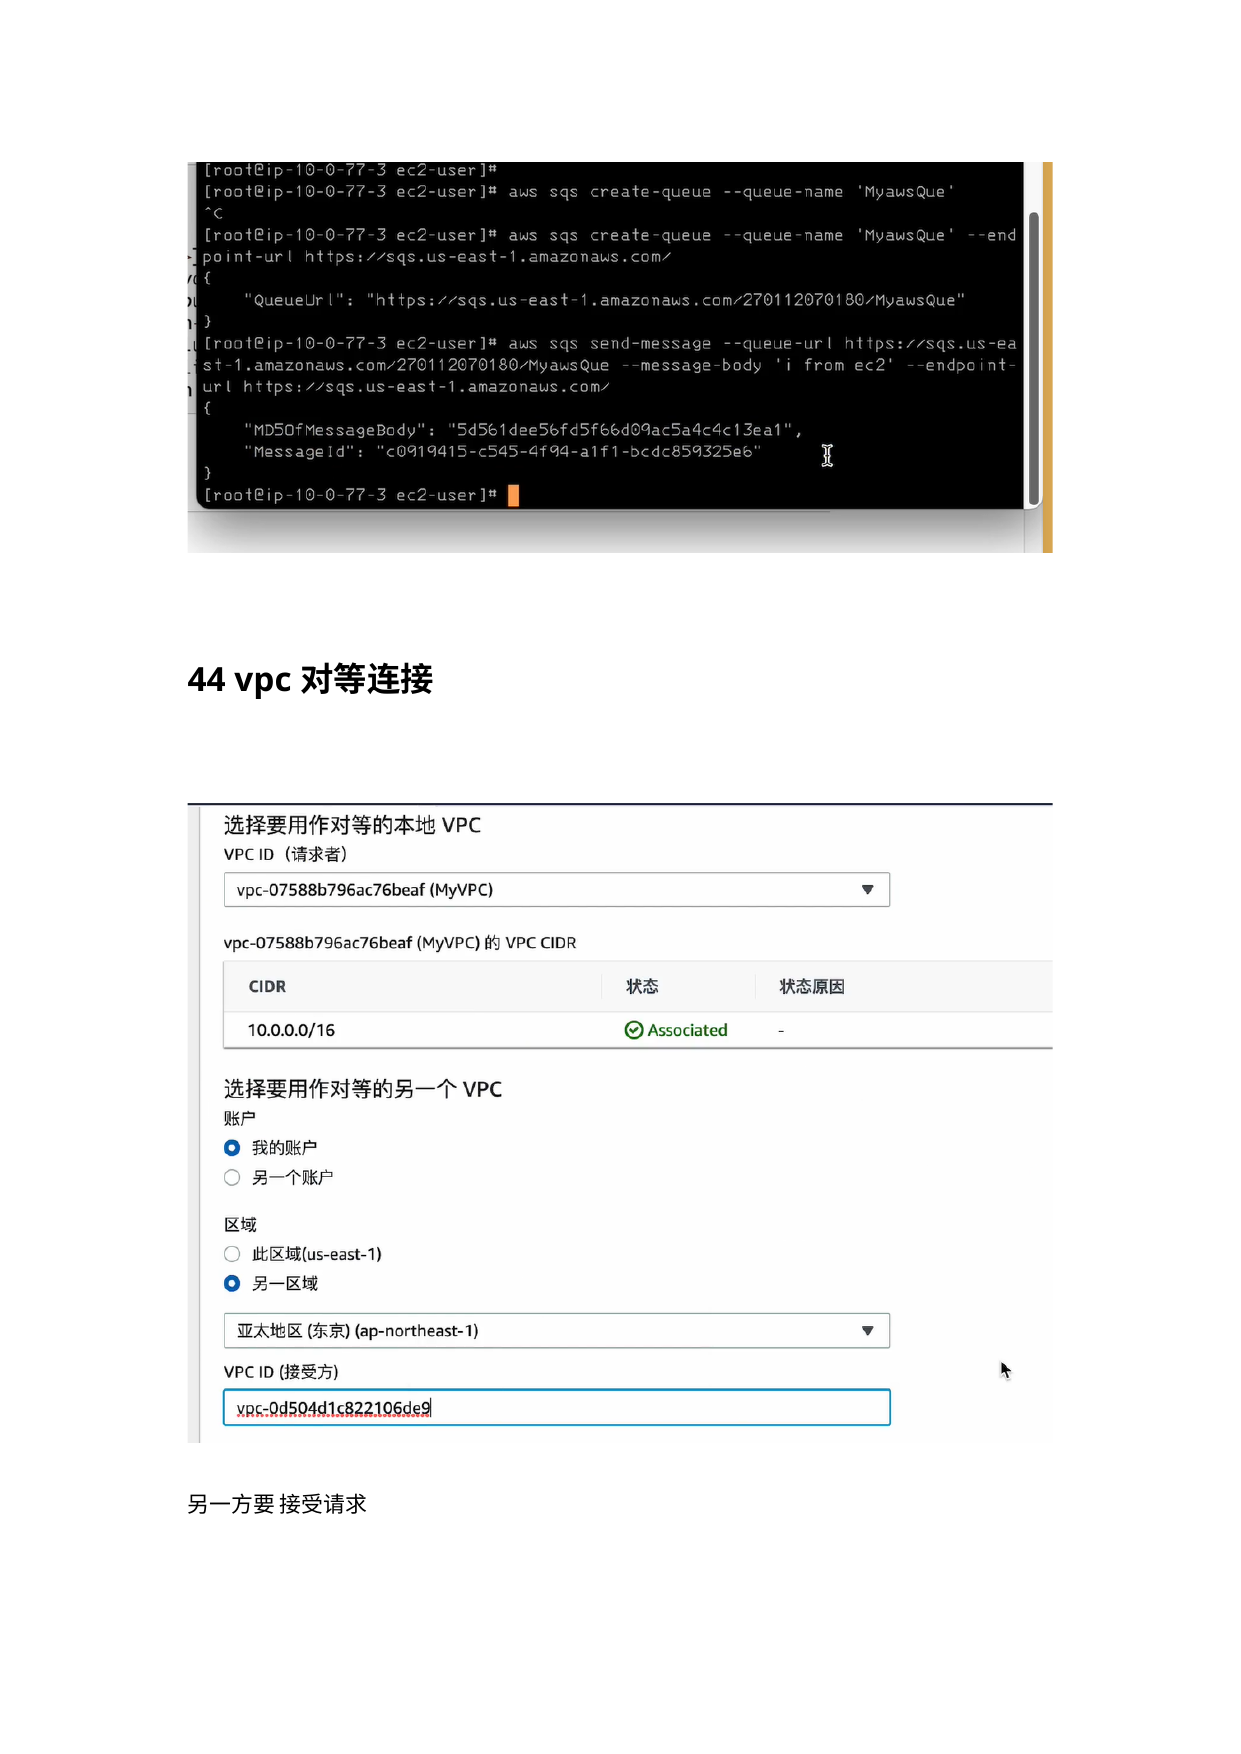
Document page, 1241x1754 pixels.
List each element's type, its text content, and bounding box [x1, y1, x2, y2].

picture [187, 162, 1053, 553]
subtitle 44 vpc 对等连接 [187, 644, 1053, 709]
picture [187, 803, 1053, 1443]
text 另一方要 接受请求 [187, 1486, 1053, 1519]
